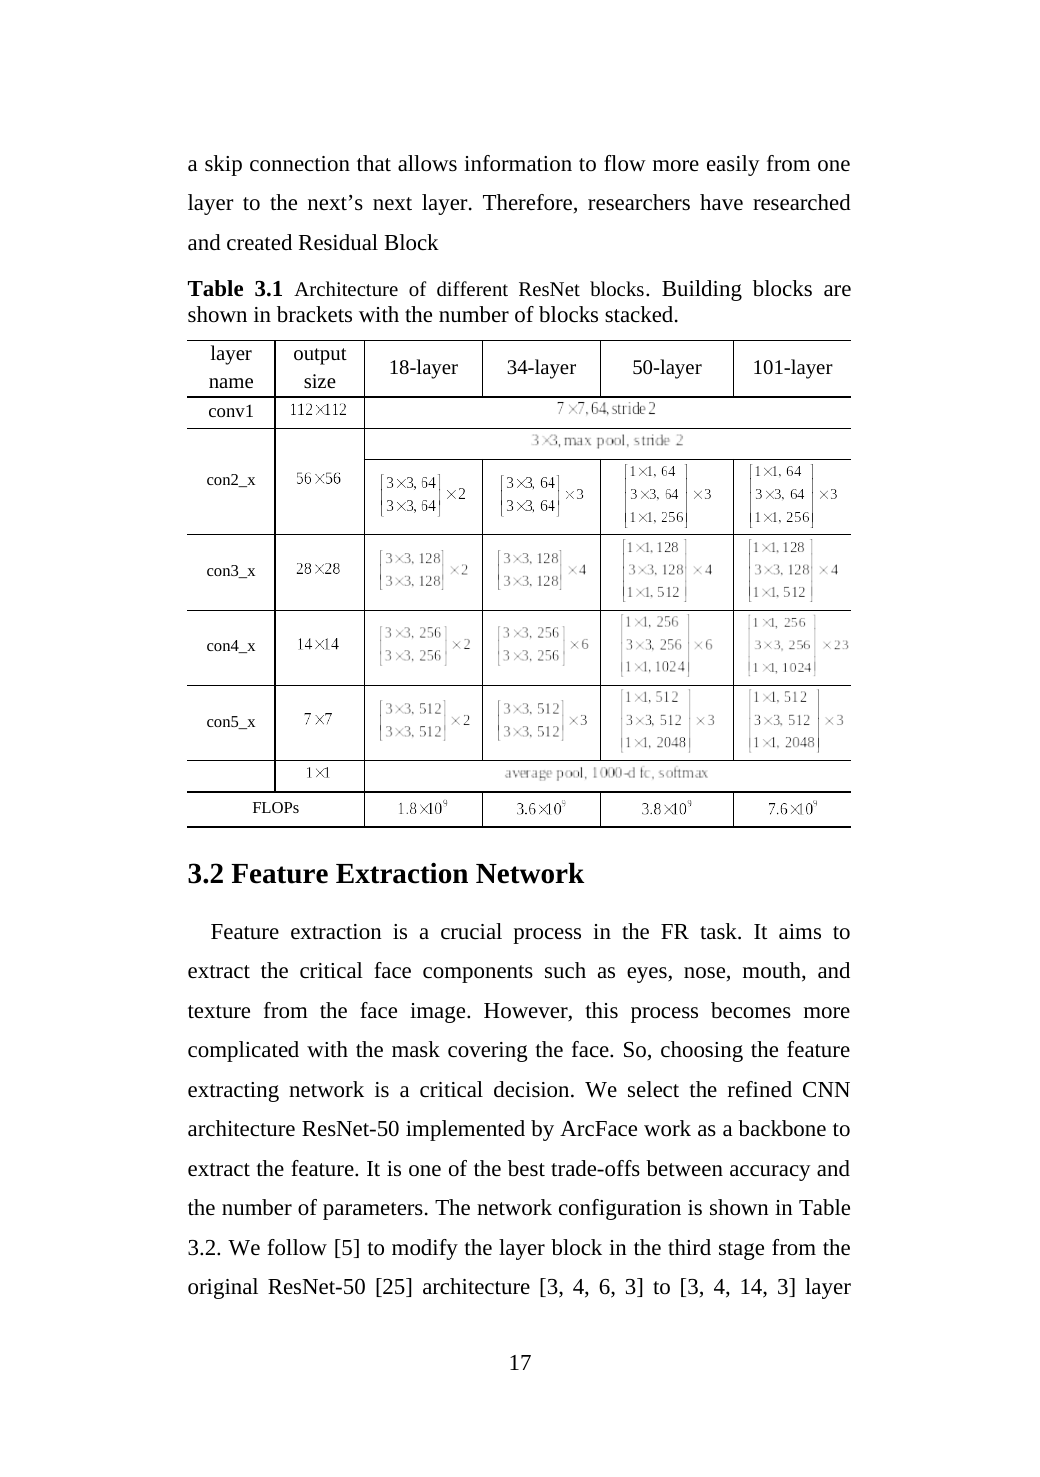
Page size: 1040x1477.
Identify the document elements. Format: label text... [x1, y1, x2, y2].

table_header 101-layer [734, 341, 851, 396]
table_header output size [276, 341, 364, 396]
table_cell [187, 761, 274, 791]
table_cell [365, 460, 482, 534]
table_cell [483, 686, 600, 760]
table_header 18-layer [365, 341, 482, 396]
table_cell [601, 460, 733, 534]
subtitle 3.2 Feature Extraction Network [187, 857, 852, 890]
table_cell [483, 793, 600, 826]
table_cell FLOPs [187, 793, 364, 826]
table_cell [365, 429, 851, 459]
table_cell [365, 686, 482, 760]
table_cell con2_x [187, 429, 274, 534]
table_cell [365, 398, 851, 428]
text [187, 918, 852, 1299]
table_header 34-layer [483, 341, 600, 396]
table_cell [276, 611, 364, 685]
table_cell [734, 460, 851, 534]
table_cell [483, 535, 600, 609]
table_cell con4_x [187, 611, 274, 685]
table_cell [276, 535, 364, 609]
text Table 3.1 Architecture of different ResNet blocks. Building blocks are shown in brackets with the number of blocks stacked. [187, 275, 852, 327]
table_cell [276, 398, 364, 428]
table_cell [365, 793, 482, 826]
table_cell [601, 535, 733, 609]
table_header layer name [187, 341, 274, 396]
table_cell conv1 [187, 398, 274, 428]
table_cell [276, 686, 364, 760]
table_cell [734, 611, 851, 685]
table_cell con5_x [187, 686, 274, 760]
table_cell [734, 535, 851, 609]
table_cell [365, 611, 482, 685]
table_cell [601, 686, 733, 760]
table_header 50-layer [601, 341, 733, 396]
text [187, 150, 852, 255]
table_cell [276, 429, 364, 534]
table_cell [734, 686, 851, 760]
table_cell [276, 761, 364, 791]
table_cell con3_x [187, 535, 274, 609]
table_cell [601, 793, 733, 826]
table_cell [601, 611, 733, 685]
table_cell [483, 611, 600, 685]
table_cell [734, 793, 851, 826]
table_cell [365, 535, 482, 609]
table_cell [365, 761, 851, 791]
table_cell [483, 460, 600, 534]
